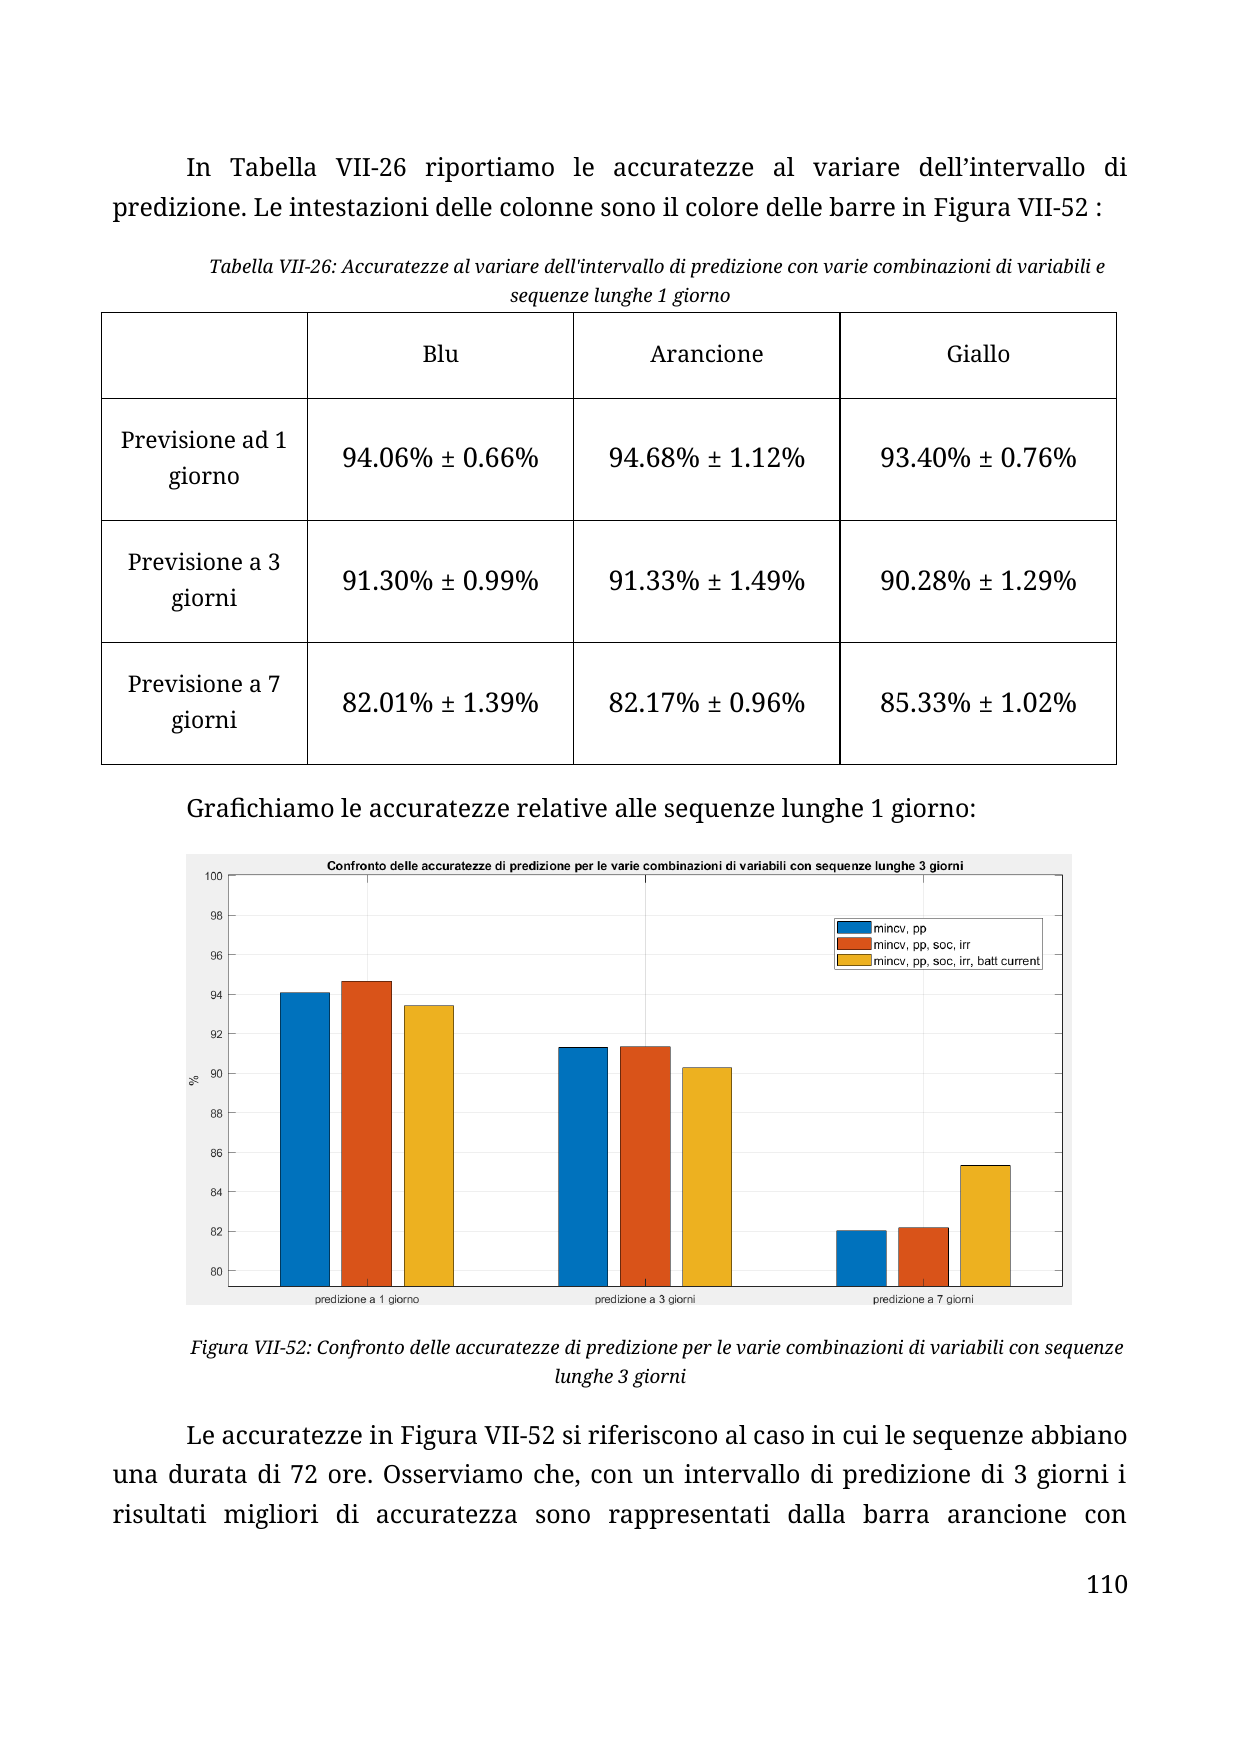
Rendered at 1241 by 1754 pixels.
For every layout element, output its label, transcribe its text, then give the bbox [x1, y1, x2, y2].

table_cell 93.40% ± 0.76% [841, 399, 1116, 520]
table_cell Previsione a 7 giorni [102, 643, 307, 764]
table_cell 91.33% ± 1.49% [574, 521, 839, 642]
text Grafichiamo le accuratezze relative alle sequenze lunghe 1 giorno: [112, 790, 1128, 824]
table_header [102, 313, 307, 398]
table_cell 82.17% ± 0.96% [574, 643, 839, 764]
picture [186, 854, 1072, 1305]
table_header Giallo [841, 313, 1116, 398]
table_cell 82.01% ± 1.39% [308, 643, 573, 764]
table_cell Previsione ad 1 giorno [102, 399, 307, 520]
table_cell 91.30% ± 0.99% [308, 521, 573, 642]
table_cell 85.33% ± 1.02% [841, 643, 1116, 764]
table_header Blu [308, 313, 573, 398]
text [112, 1418, 1128, 1530]
table_header Arancione [574, 313, 839, 398]
table_cell Previsione a 3 giorni [102, 521, 307, 642]
table_cell 94.06% ± 0.66% [308, 399, 573, 520]
table_cell 94.68% ± 1.12% [574, 399, 839, 520]
table_cell 90.28% ± 1.29% [841, 521, 1116, 642]
